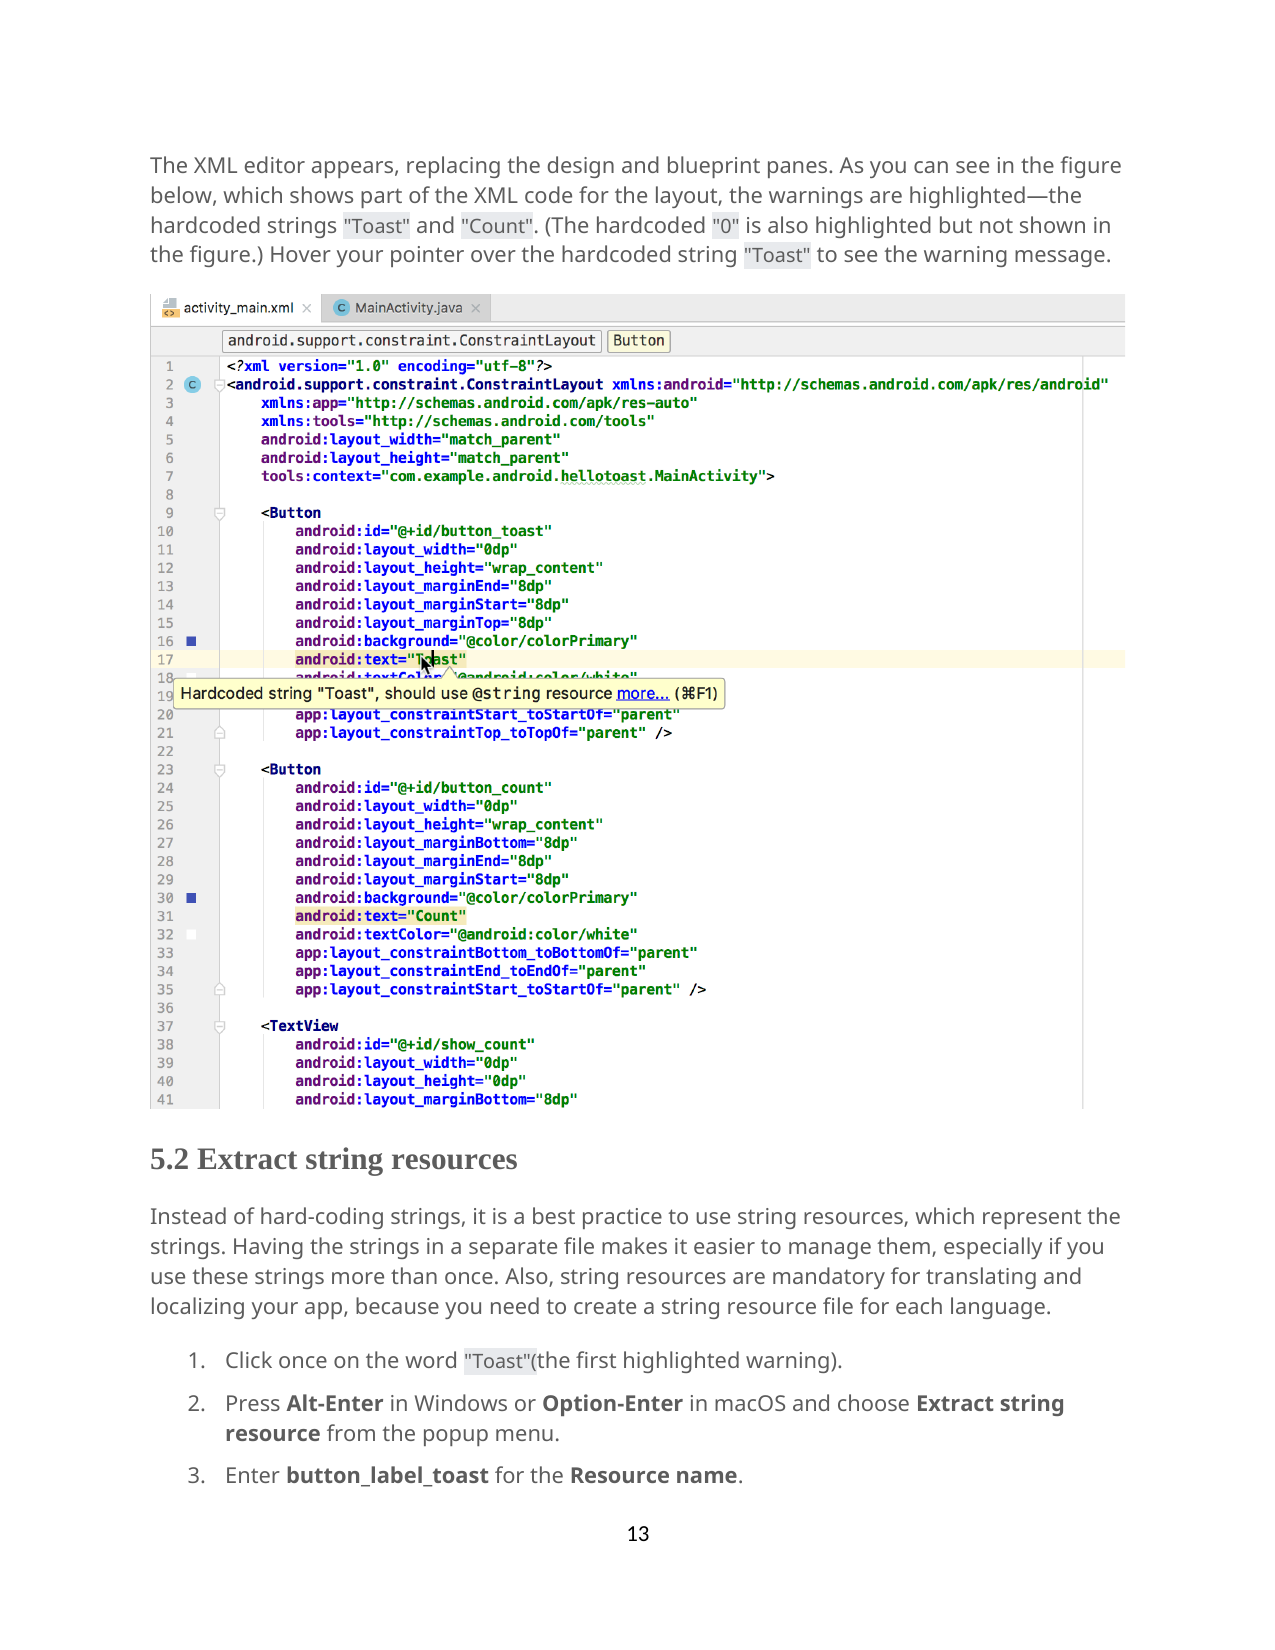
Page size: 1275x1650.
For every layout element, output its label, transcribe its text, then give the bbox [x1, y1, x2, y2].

text The XML editor appears, replacing the design and blueprint panes. As you can see in the figure below, which shows part of the XML code for the layout, the warnings are highlighted—the hardcoded strings "Toast" and "Count". (The hardcoded "0" is also highlighted but not shown in the figure.) Hover your pointer over the hardcoded string "Toast" to see the warning message. [150, 150, 1125, 269]
text Instead of hard-coding strings, it is a best practice to use string resources, which represent the strings. Having the strings in a separate file makes it easier to manage them, especially if you use these strings more than once. Also, string resources are mandatory for translating and localizing your app, because you need to create a string resource file for each language. [150, 1201, 1125, 1320]
list Press Alt-Enter in Windows or Option-Enter in macOS and choose Extract string resource from the popup menu. [187, 1388, 1125, 1447]
picture [150, 294, 1125, 1109]
list Enter button_label_toast for the Resource name. [187, 1460, 1125, 1489]
text 5.2 Extract string resources [150, 1140, 1125, 1176]
list Click once on the word "Toast"(the first highlighted warning). [187, 1345, 1125, 1375]
